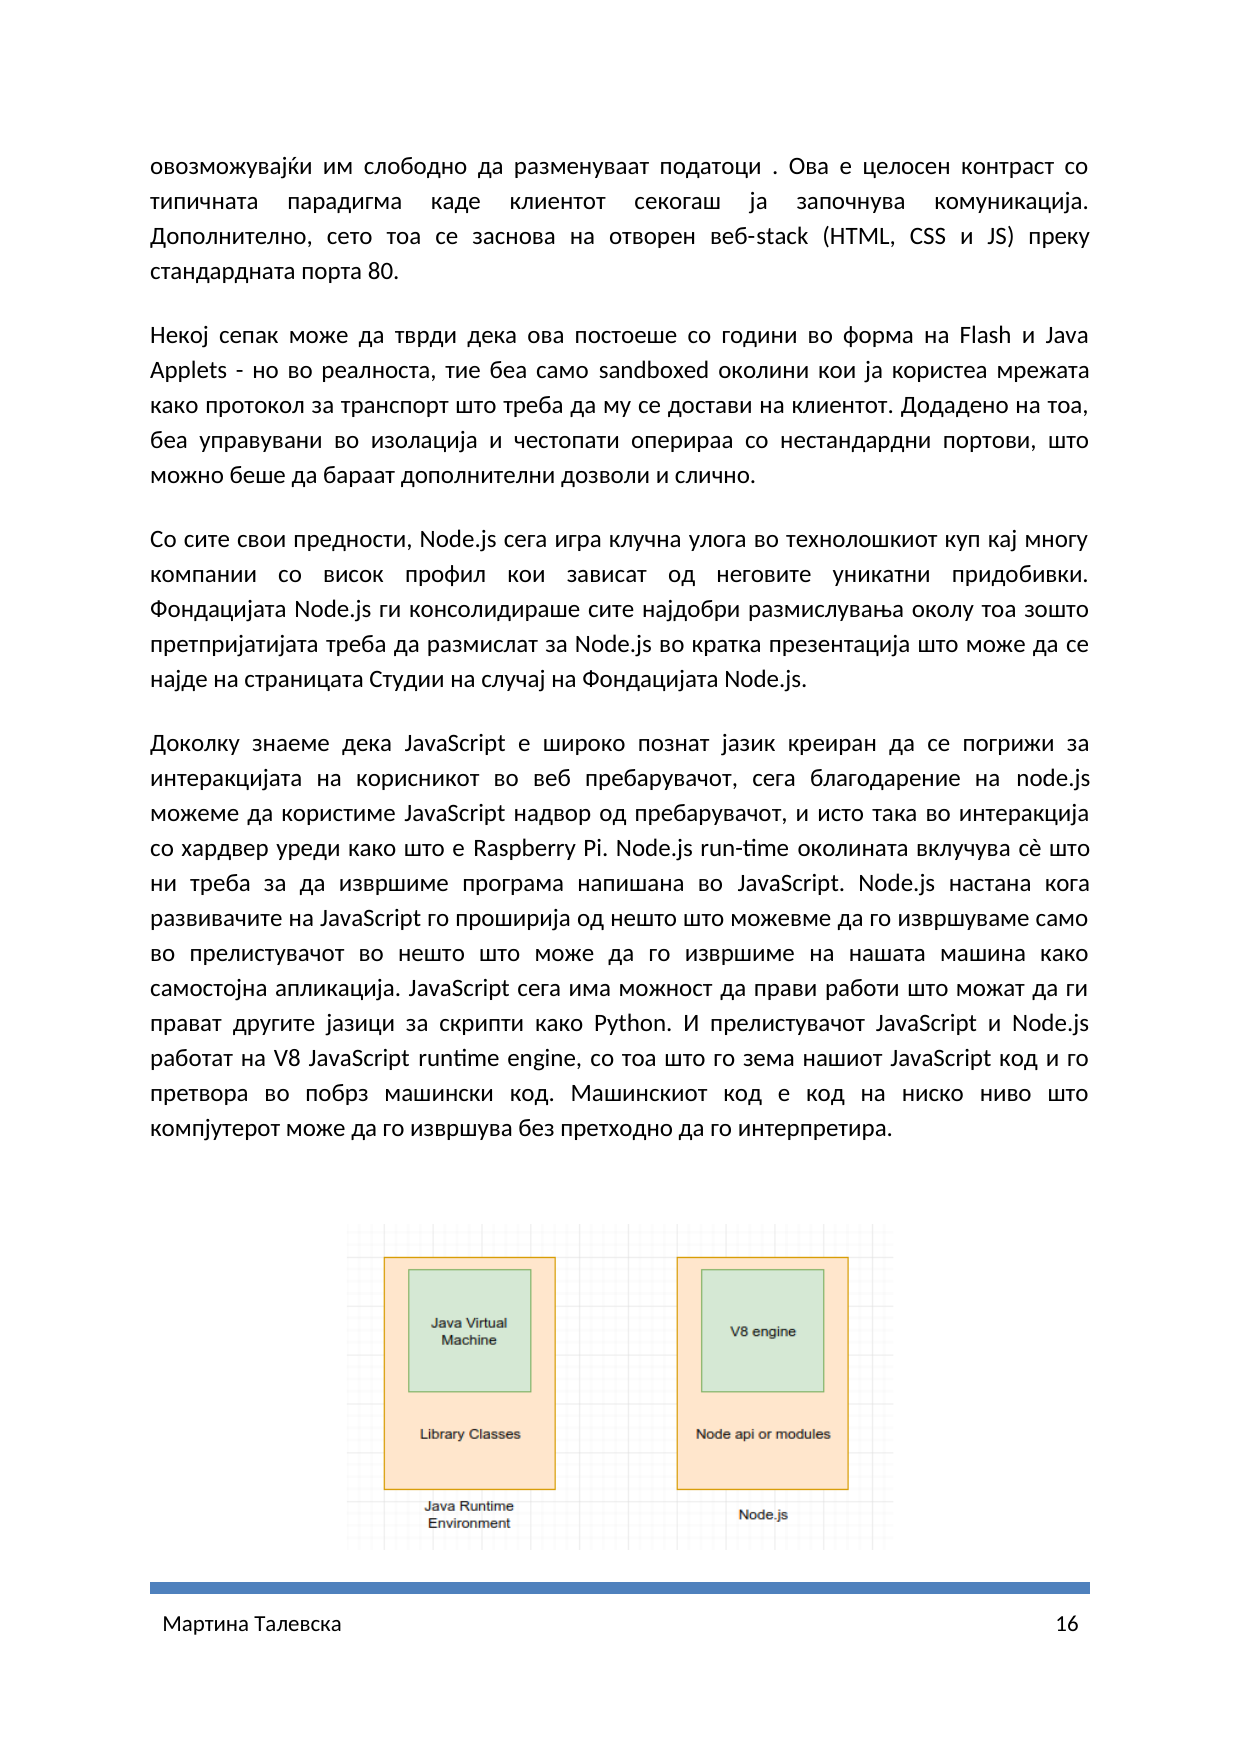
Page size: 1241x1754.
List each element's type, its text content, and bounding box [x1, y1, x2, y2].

picture [346, 1224, 894, 1550]
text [150, 150, 1090, 286]
text Со сите свои предности, Node.js сега игра клучна улога во технолошкиот куп кај многу компании со висок профил кои зависат од неговите уникатни придобивки. Фондацијата Node.js ги консолидираше сите најдобри размислувања околу тоа зошто претпријатијата треба да размислат за Node.js во кратка презентација што може да се најде на страницата Студии на случај на Фондацијата Node.js. [150, 523, 1090, 694]
text Некој сепак може да тврди дека ова постоеше со години во форма на Flash и Java Applets - но во реалноста, тие беа само sandboxed околини кои ја користеа мрежата како протокол за транспорт што треба да му се достави на клиентот. Додадено на тоа, беа управувани во изолација и честопати оперираа со нестандардни портови, што можно беше да бараат дополнителни дозволи и слично. [150, 319, 1090, 490]
text Доколку знаеме дека JavaScript е широко познат јазик креиран да се погрижи за интеракцијата на корисникот во веб пребарувачот, сега благодарение на node.js можеме да користиме JavaScript надвор од пребарувачот, и исто така во интеракција со хардвер уреди како што е Raspberry Pi. Node.js run-time околината вклучува сè што ни треба за да извршиме програма напишана во JavaScript. Node.js настана кога развивачите на JavaScript го проширија од нешто што можевме да го извршуваме само во прелистувачот во нешто што може да го извршиме на нашата машина како самостојна апликација. JavaScript сега има можност да прави работи што можат да ги прават другите јазици за скрипти како Python. И прелистувачот JavaScript и Node.js работат на V8 JavaScript runtime engine, со тоа што го зема нашиот JavaScript код и го претвора во побрз машински код. Машинскиот код е код на ниско ниво што компјутерот може да го извршува без претходно да го интерпретира. [150, 727, 1090, 1143]
